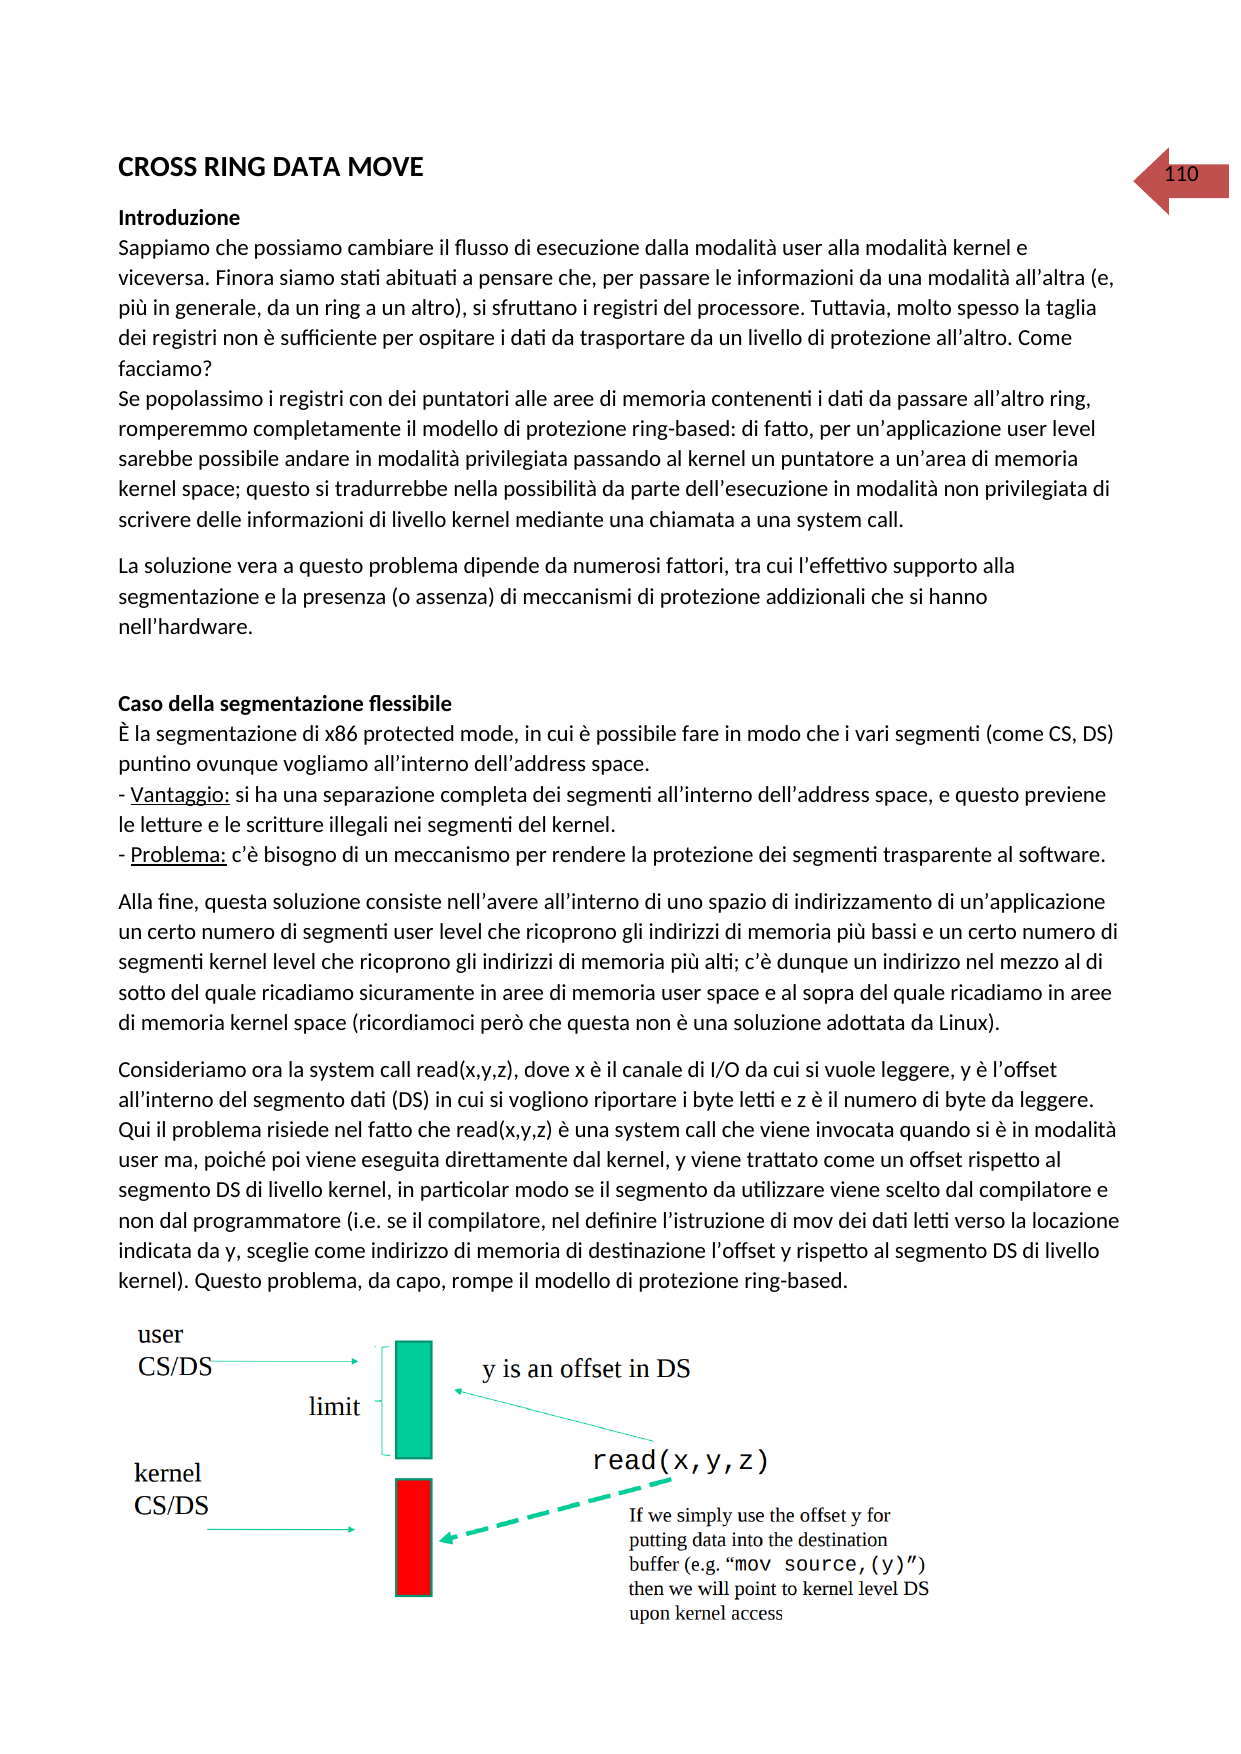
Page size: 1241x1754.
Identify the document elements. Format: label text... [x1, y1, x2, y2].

text CROSS RING DATA MOVE [118, 148, 1122, 183]
text Caso della segmentazione flessibile È la segmentazione di x86 protected mode, in cui è possibile fare in modo che i vari segmenti (come CS, DS) puntino ovunque vogliamo all’interno dell’address space. - Vantaggio: si ha una separazione completa dei segmenti all’interno dell’address space, e questo previene le letture e le scritture illegali nei segmenti del kernel. - Problema: c’è bisogno di un meccanismo per rendere la protezione dei segmenti trasparente al software. [118, 659, 1122, 868]
text Consideriamo ora la system call read(x,y,z), dove x è il canale di I/O da cui si vuole leggere, y è l’offset all’interno del segmento dati (DS) in cui si vogliono riportare i byte letti e z è il numero di byte da leggere. Qui il problema risiede nel fatto che read(x,y,z) è una system call che viene invocata quando si è in modalità user ma, poiché poi viene eseguita direttamente dal kernel, y viene trattato come un offset rispetto al segmento DS di livello kernel, in particolar modo se il segmento da utilizzare viene scelto dal compilatore e non dal programmatore (i.e. se il compilatore, nel definire l’istruzione di mov dei dati letti verso la locazione indicata da y, sceglie come indirizzo di memoria di destinazione l’offset y rispetto al segmento DS di livello kernel). Questo problema, da capo, rompe il modello di protezione ring-based. [118, 1055, 1122, 1294]
picture [118, 1313, 941, 1636]
text Alla fine, questa soluzione consiste nell’avere all’interno di uno spazio di indirizzamento di un’applicazione un certo numero di segmenti user level che ricoprono gli indirizzi di memoria più bassi e un certo numero di segmenti kernel level che ricoprono gli indirizzi di memoria più alti; c’è dunque un indirizzo nel mezzo al di sotto del quale ricadiamo sicuramente in aree di memoria user space e al sopra del quale ricadiamo in aree di memoria kernel space (ricordiamoci però che questa non è una soluzione adottata da Linux). [118, 887, 1122, 1036]
text La soluzione vera a questo problema dipende da numerosi fattori, tra cui l’effettivo supporto alla segmentazione e la presenza (o assenza) di meccanismi di protezione addizionali che si hanno nell’hardware. [118, 552, 1122, 640]
text Introduzione Sappiamo che possiamo cambiare il flusso di esecuzione dalla modalità user alla modalità kernel e viceversa. Finora siamo stati abituati a pensare che, per passare le informazioni da una modalità all’altra (e, più in generale, da un ring a un altro), si sfruttano i registri del processore. Tuttavia, molto spesso la taglia dei registri non è sufficiente per ospitare i dati da trasportare da un livello di protezione all’altro. Come facciamo? Se popolassimo i registri con dei puntatori alle aree di memoria contenenti i dati da passare all’altro ring, romperemmo completamente il modello di protezione ring-based: di fatto, per un’applicazione user level sarebbe possibile andare in modalità privilegiata passando al kernel un puntatore a un’area di memoria kernel space; questo si tradurrebbe nella possibilità da parte dell’esecuzione in modalità non privilegiata di scrivere delle informazioni di livello kernel mediante una chiamata a una system call. [118, 203, 1122, 533]
